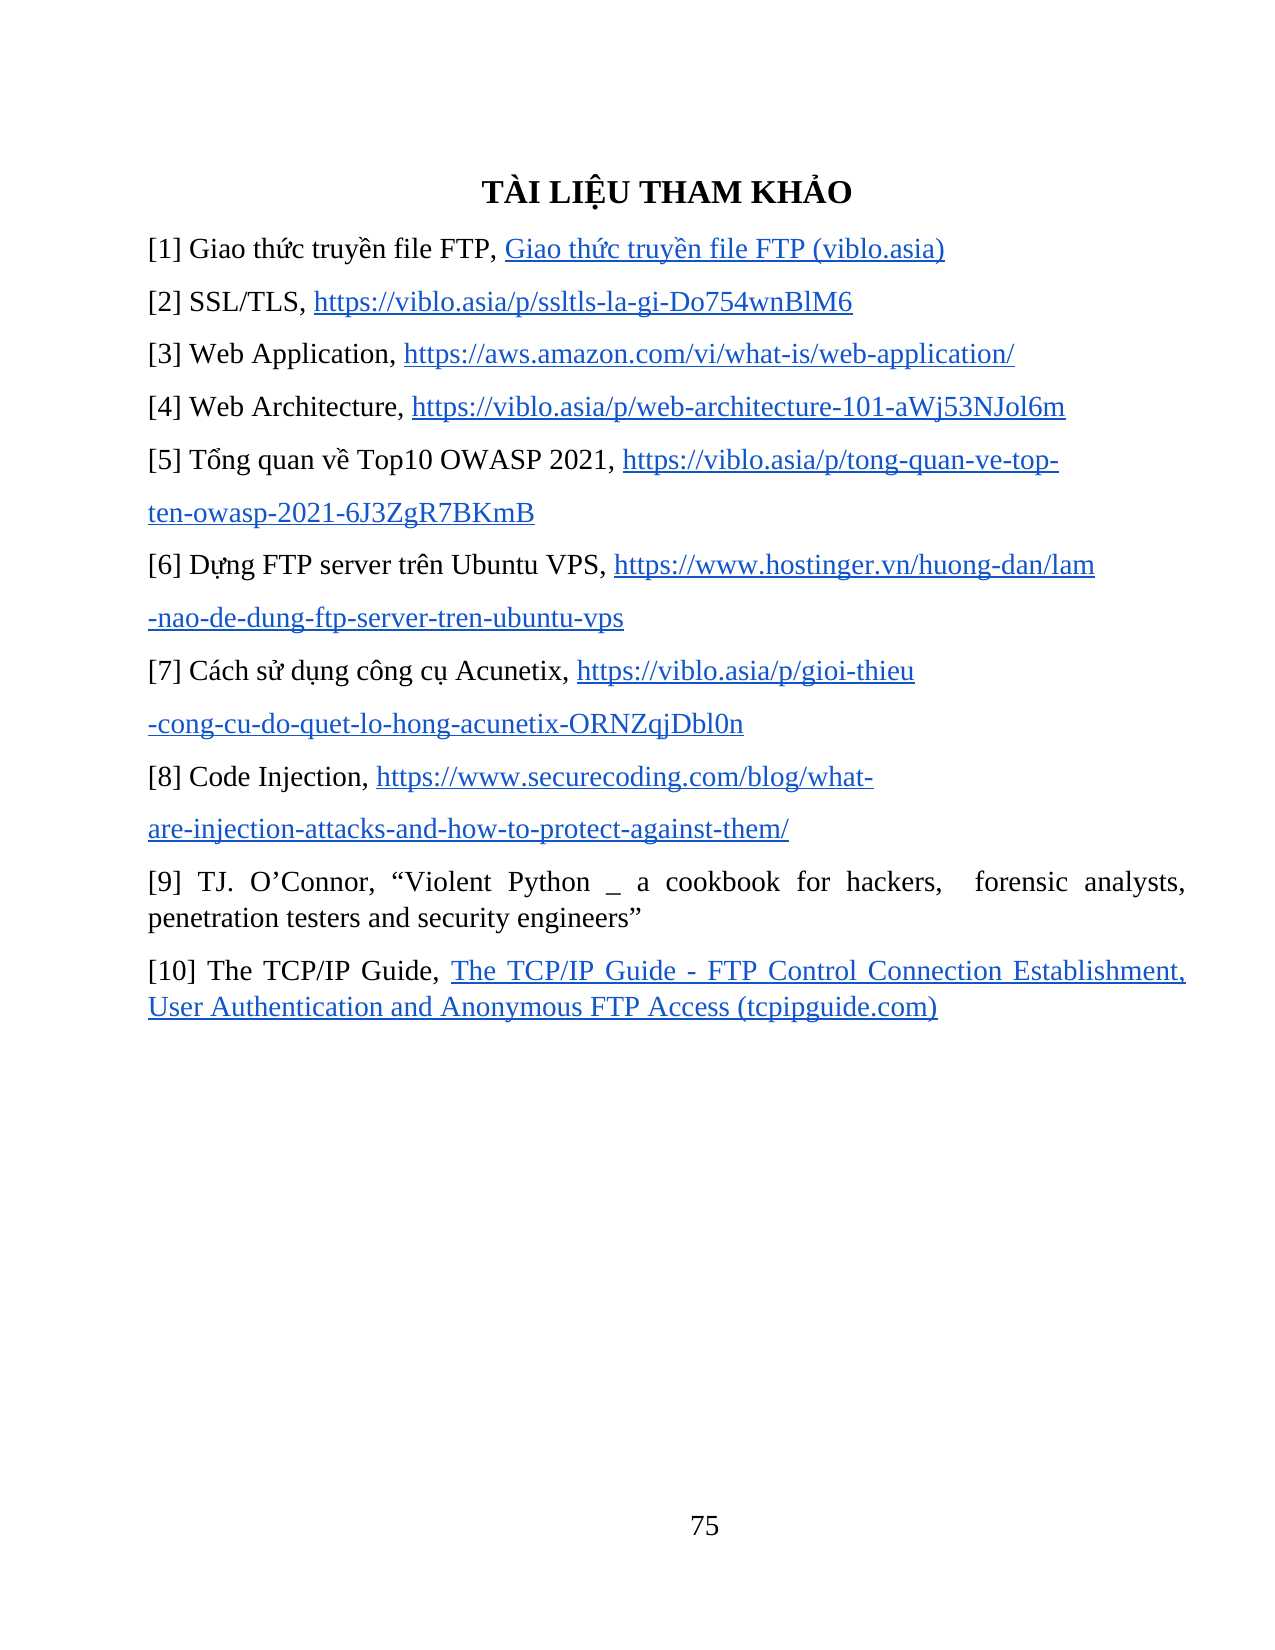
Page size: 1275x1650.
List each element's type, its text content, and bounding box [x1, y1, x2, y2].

text [9] TJ. O’Connor, “Violent Python _ a cookbook for hackers, forensic analysts, penetration testers and security engineers” [148, 864, 1186, 934]
text are-injection-attacks-and-how-to-protect-against-them/ [148, 811, 1186, 845]
text [6] Dựng FTP server trên Ubuntu VPS, https://www.hostinger.vn/huong-dan/lam [148, 547, 1186, 581]
text [4] Web Architecture, https://viblo.asia/p/web-architecture-101-aWj53NJol6m [148, 389, 1186, 423]
text [3] Web Application, https://aws.amazon.com/vi/what-is/web-application/ [148, 337, 1186, 370]
text [10] The TCP/IP Guide, The TCP/IP Guide - FTP Control Connection Establishment, User Authentication and Anonymous FTP Access (tcpipguide.com) [148, 953, 1186, 1023]
text [5] Tổng quan về Top10 OWASP 2021, https://viblo.asia/p/tong-quan-ve-top- [148, 442, 1186, 476]
text ten-owasp-2021-6J3ZgR7BKmB [148, 495, 1186, 528]
text [7] Cách sử dụng công cụ Acunetix, https://viblo.asia/p/gioi-thieu [148, 653, 1186, 687]
text -cong-cu-do-quet-lo-hong-acunetix-ORNZqjDbl0n [148, 706, 1186, 739]
text [2] SSL/TLS, https://viblo.asia/p/ssltls-la-gi-Do754wnBlM6 [148, 284, 1186, 317]
text [1] Giao thức truyền file FTP, Giao thức truyền file FTP (viblo.asia) [148, 231, 1186, 265]
text [8] Code Injection, https://www.securecoding.com/blog/what- [148, 759, 1186, 792]
text -nao-de-dung-ftp-server-tren-ubuntu-vps [148, 600, 1186, 634]
subtitle TÀI LIỆU THAM KHẢO [148, 173, 1186, 211]
